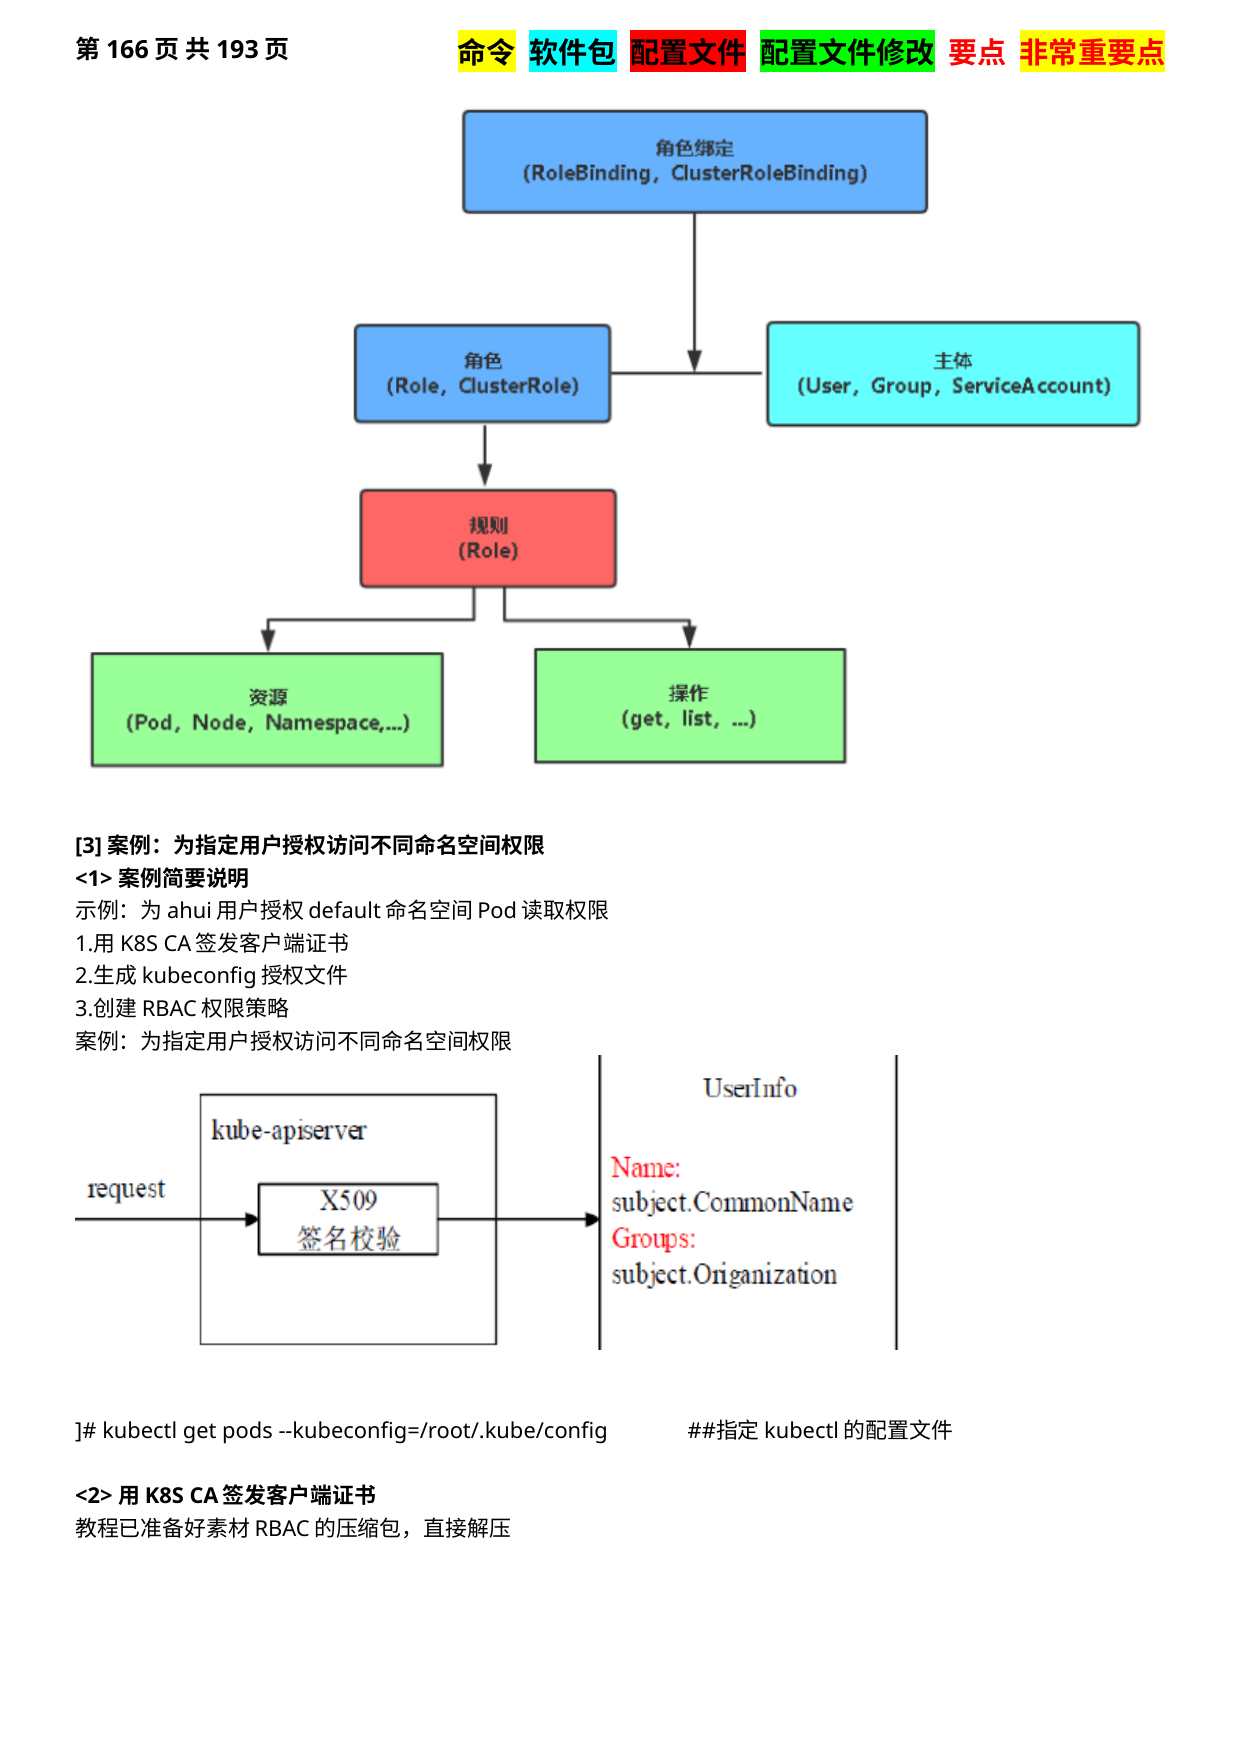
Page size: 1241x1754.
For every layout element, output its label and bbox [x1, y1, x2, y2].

picture [75, 80, 1165, 792]
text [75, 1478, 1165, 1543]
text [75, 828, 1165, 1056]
picture [75, 1055, 899, 1350]
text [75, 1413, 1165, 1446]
